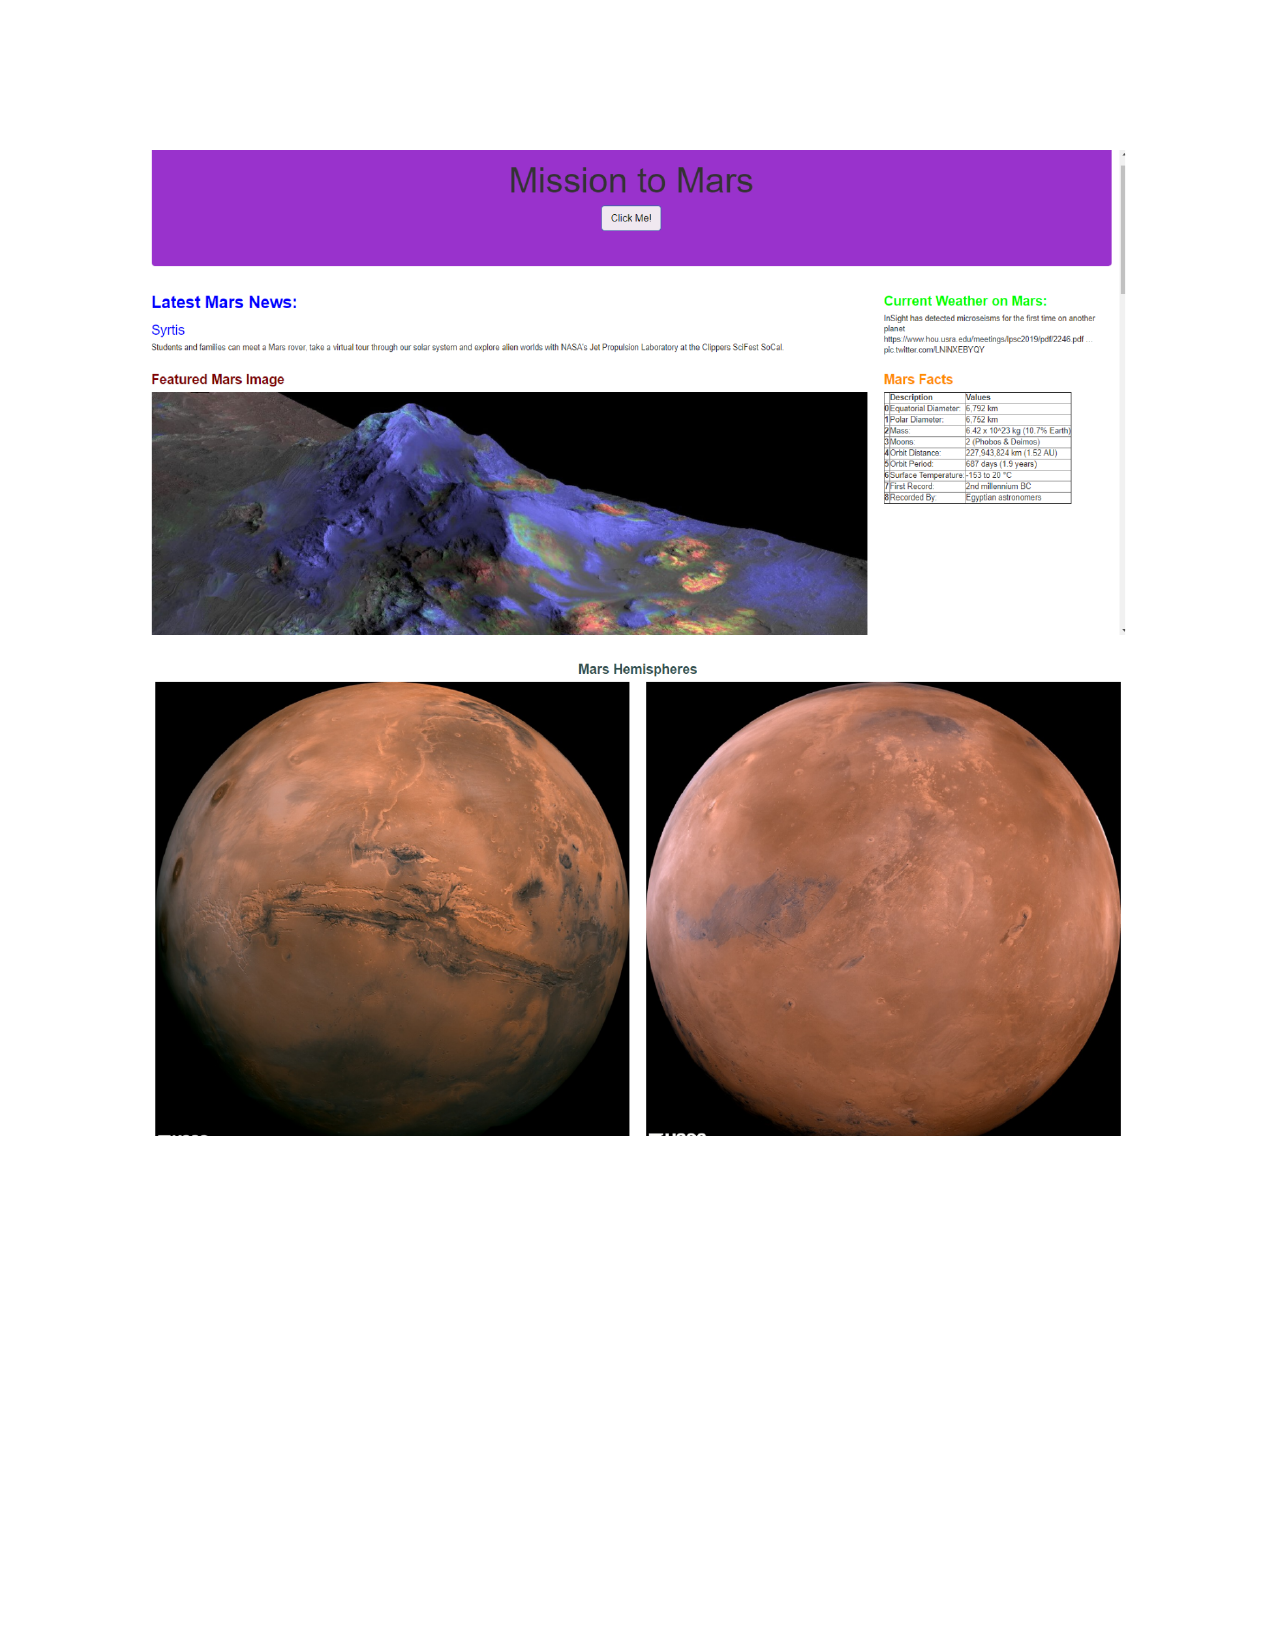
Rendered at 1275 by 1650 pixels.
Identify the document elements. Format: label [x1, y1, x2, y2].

picture [150, 150, 1125, 635]
picture [150, 653, 1125, 1136]
